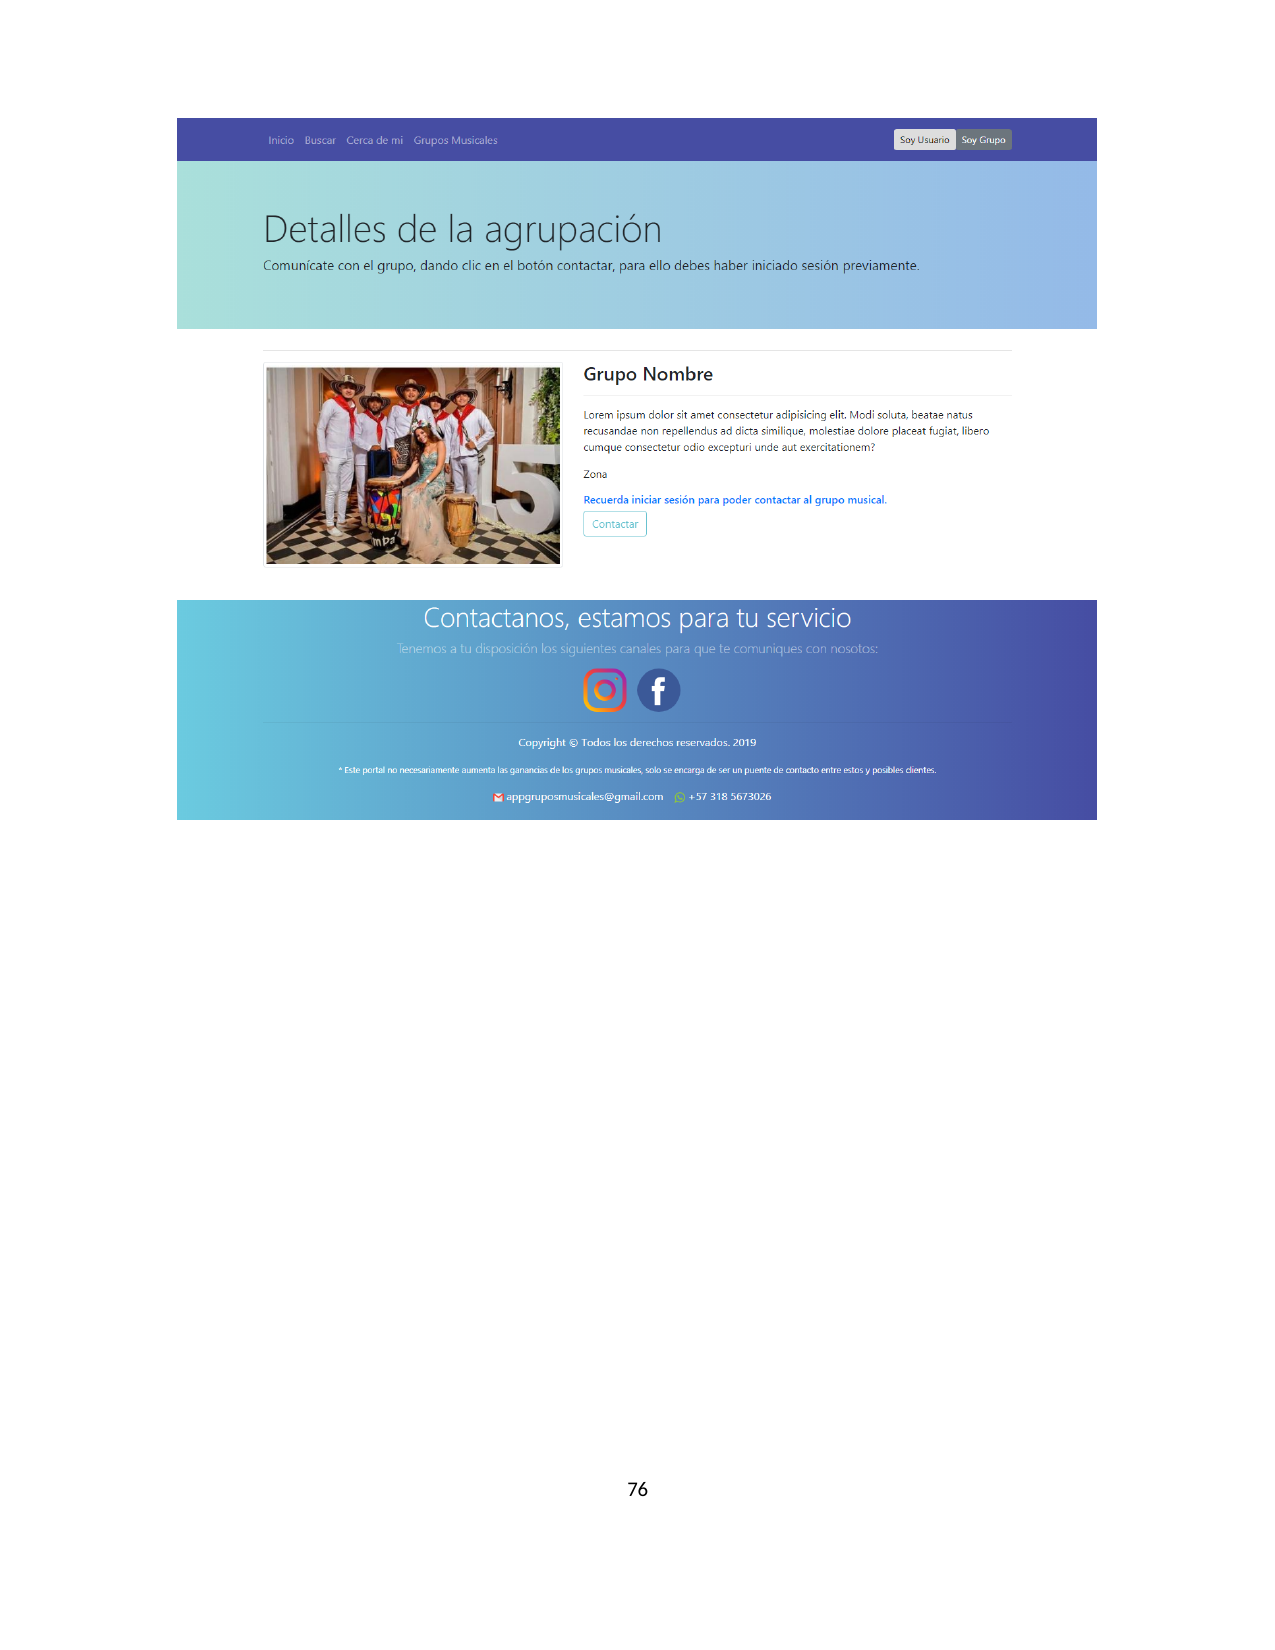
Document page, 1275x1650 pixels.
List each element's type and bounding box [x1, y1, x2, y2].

picture [177, 118, 1097, 820]
